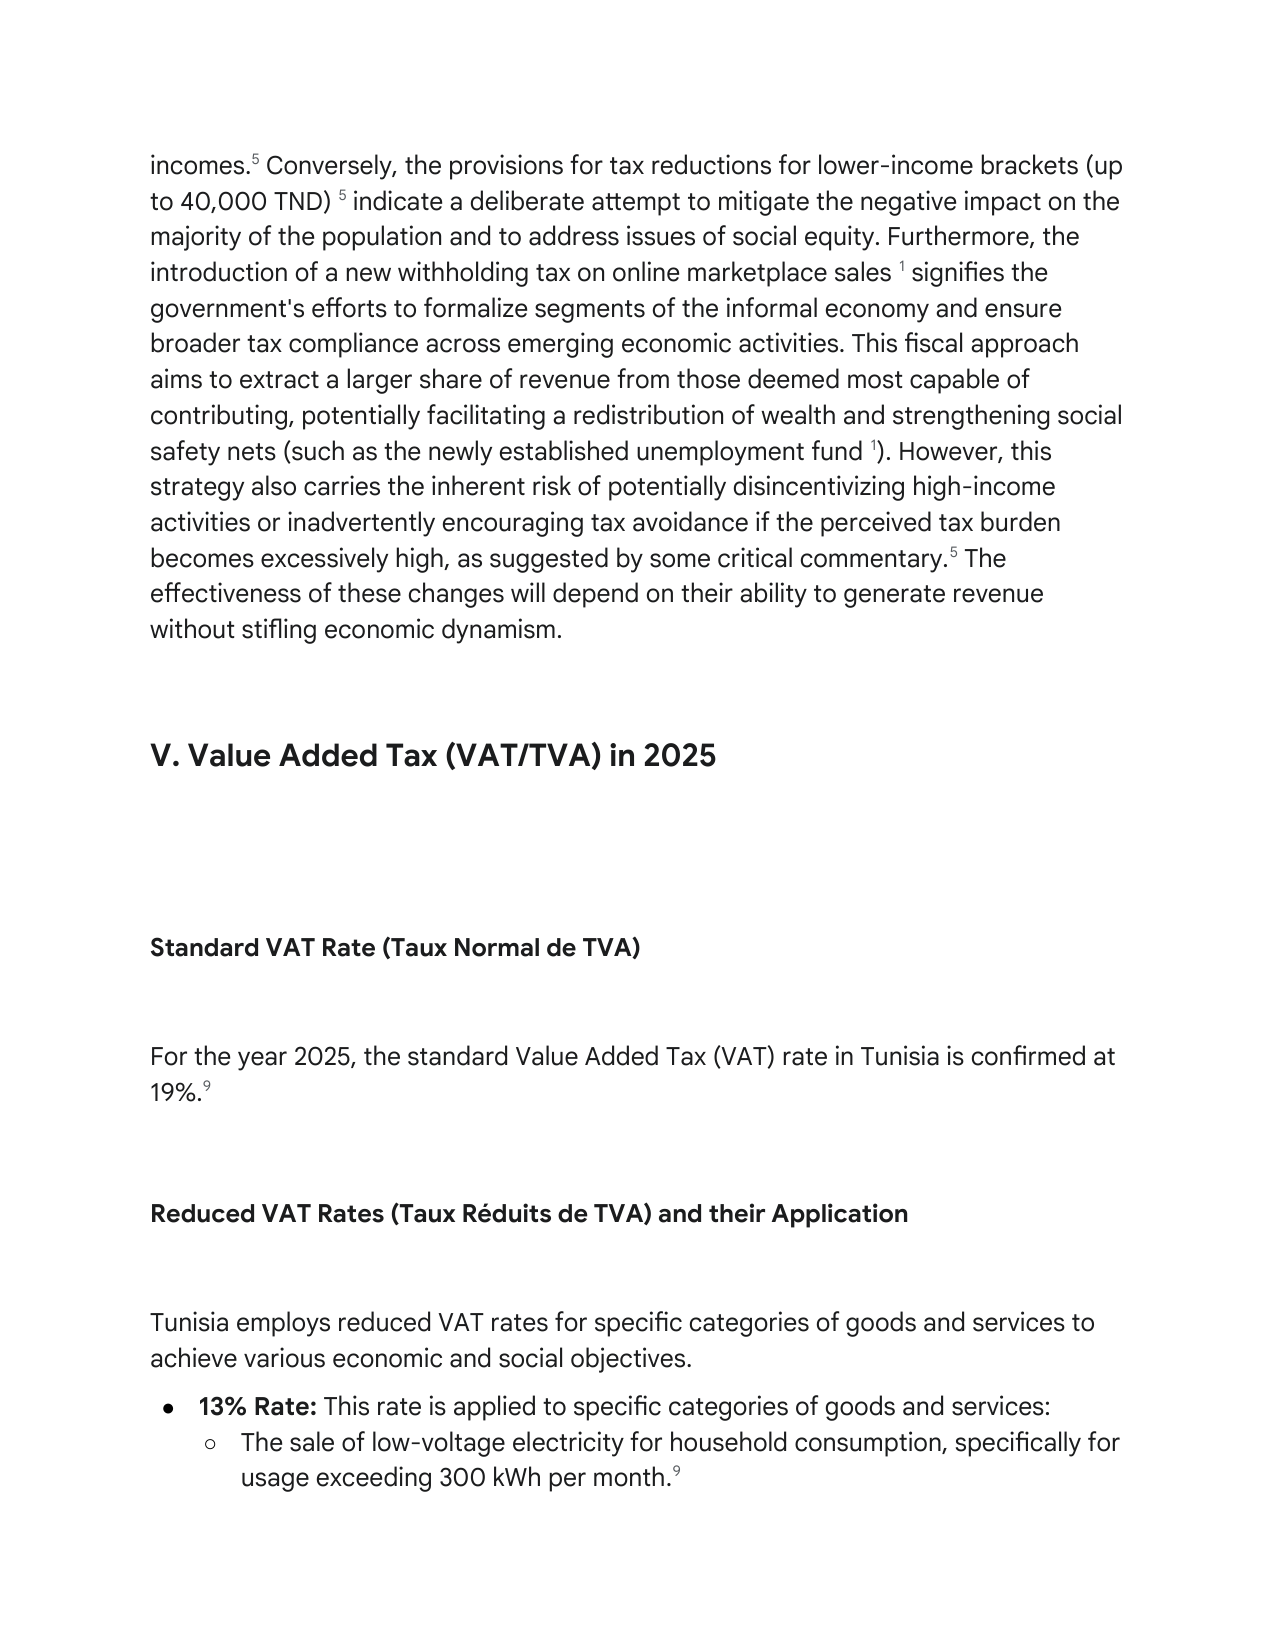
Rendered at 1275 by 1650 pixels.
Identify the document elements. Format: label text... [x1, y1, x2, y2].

list 13% Rate: This rate is applied to specific categories of goods and services: [161, 1391, 1125, 1423]
subtitle Standard VAT Rate (Taux Normal de TVA) [150, 932, 1125, 963]
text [150, 150, 1125, 646]
text Tunisia employs reduced VAT rates for specific categories of goods and services to achieve various economic and social objectives. [150, 1307, 1125, 1374]
subtitle V. Value Added Tax (VAT/TVA) in 2025 [150, 736, 1125, 775]
text For the year 2025, the standard Value Added Tax (VAT) rate in Tunisia is confirmed at 19%.9 [150, 1041, 1125, 1108]
list The sale of low-voltage electricity for household consumption, specifically for usage exceeding 300 kWh per month.9 [203, 1427, 1125, 1494]
subtitle Reduced VAT Rates (Taux Réduits de TVA) and their Application [150, 1198, 1125, 1230]
